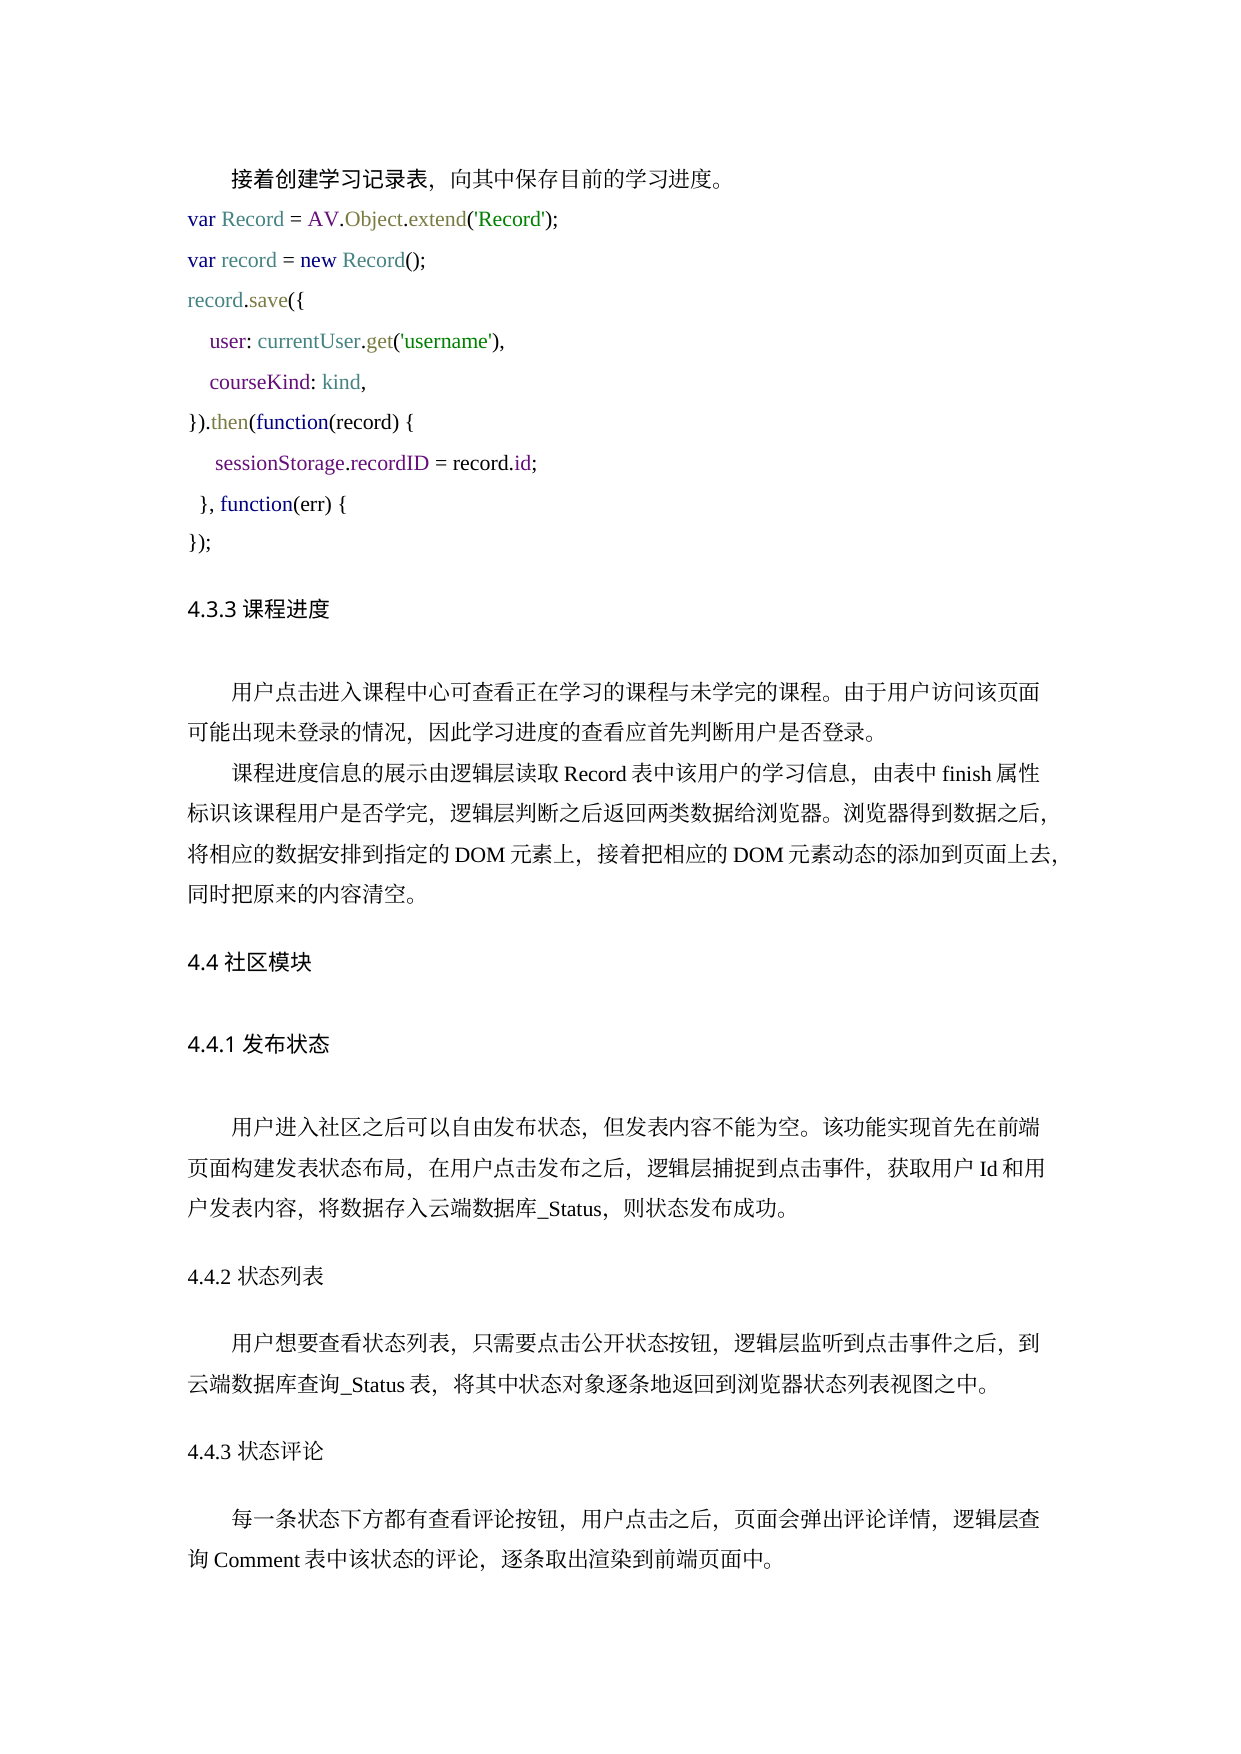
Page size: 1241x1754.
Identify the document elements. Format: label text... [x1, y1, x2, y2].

text 每一条状态下方都有查看评论按钮，用户点击之后，页面会弹出评论详情，逻辑层查询Comment表中该状态的评论，逐条取出渲染到前端页面中。 [187, 1501, 1053, 1574]
subtitle 4.3.3 课程进度 [187, 592, 1053, 624]
text 用户想要查看状态列表，只需要点击公开状态按钮，逻辑层监听到点击事件之后，到云端数据库查询_Status表，将其中状态对象逐条地返回到浏览器状态列表视图之中。 [187, 1326, 1053, 1399]
text 课程进度信息的展示由逻辑层读取Record表中该用户的学习信息，由表中finish属性标识该课程用户是否学完，逻辑层判断之后返回两类数据给浏览器。浏览器得到数据之后，将相应的数据安排到指定的DOM元素上，接着把相应的DOM元素动态的添加到页面上去，同时把原来的内容清空。 [187, 755, 1053, 909]
text 接着创建学习记录表，向其中保存目前的学习进度。 var Record = AV.Object.extend('Record'); var record = new Record(); record.save({ user: currentUser.get('username'), courseKind: kind, }).then(function(record) { sessionStorage.recordID = record.id; }, function(err) { [187, 162, 1053, 519]
text }); [187, 526, 1053, 558]
subtitle 4.4.2 状态列表 [187, 1258, 1053, 1291]
subtitle 4.4.1 发布状态 [187, 1027, 1053, 1060]
text 用户进入社区之后可以自由发布状态，但发表内容不能为空。该功能实现首先在前端页面构建发表状态布局，在用户点击发布之后，逻辑层捕捉到点击事件，获取用户Id和用户发表内容，将数据存入云端数据库_Status，则状态发布成功。 [187, 1110, 1053, 1224]
text 用户点击进入课程中心可查看正在学习的课程与未学完的课程。由于用户访问该页面可能出现未登录的情况，因此学习进度的查看应首先判断用户是否登录。 [187, 674, 1053, 747]
subtitle 4.4 社区模块 [187, 944, 1053, 977]
subtitle 4.4.3 状态评论 [187, 1434, 1053, 1466]
